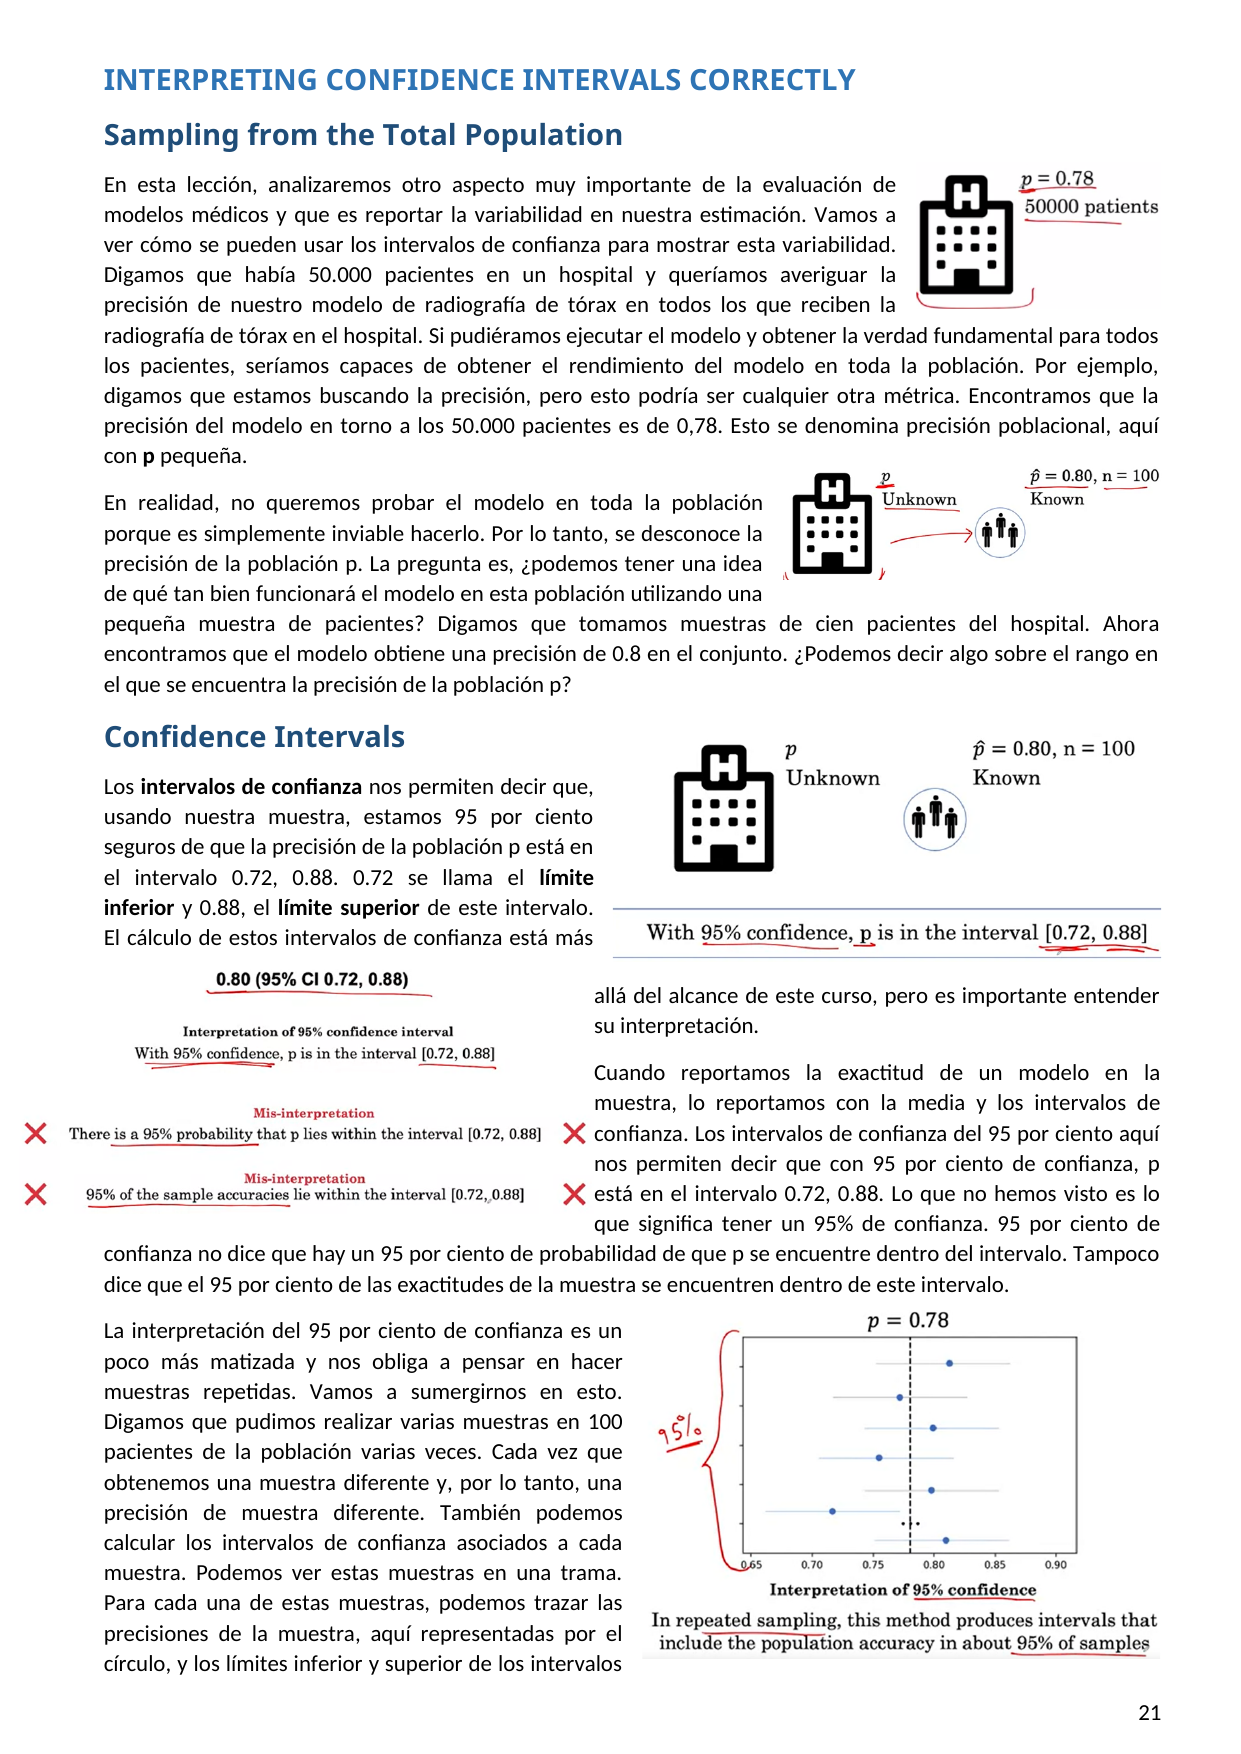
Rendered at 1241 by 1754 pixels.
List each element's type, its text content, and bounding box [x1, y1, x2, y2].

subtitle Confidence Intervals [103, 717, 612, 756]
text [103, 1317, 1161, 1677]
picture [612, 711, 1162, 962]
subtitle Sampling from the Total Population [103, 114, 1161, 154]
picture [642, 1310, 1161, 1659]
picture [18, 969, 594, 1214]
subtitle Interpreting Confidence Intervals Correctly [103, 59, 1161, 99]
text Los intervalos de confianza nos permiten decir que, usando nuestra muestra, estamos 95 por ciento seguros de que la precisión de la población p está en el intervalo 0.72, 0.88. 0.72 se llama el límite inferior y 0.88, el límite superior de este intervalo. El cálculo de estos intervalos de confianza está más allá del alcance de este curso, pero es importante entender su interpretación. [103, 772, 1161, 1039]
picture [783, 458, 1162, 580]
picture [916, 162, 1162, 309]
text En esta lección, analizaremos otro aspecto muy importante de la evaluación de modelos médicos y que es reportar la variabilidad en nuestra estimación. Vamos a ver cómo se pueden usar los intervalos de confianza para mostrar esta variabilidad. Digamos que había 50.000 pacientes en un hospital y queríamos averiguar la precisión de nuestro modelo de radiografía de tórax en todos los que reciben la radiografía de tórax en el hospital. Si pudiéramos ejecutar el modelo y obtener la verdad fundamental para todos los pacientes, seríamos capaces de obtener el rendimiento del modelo en toda la población. Por ejemplo, digamos que estamos buscando la precisión, pero esto podría ser cualquier otra métrica. Encontramos que la precisión del modelo en torno a los 50.000 pacientes es de 0,78. Esto se denomina precisión poblacional, aquí con p pequeña. [103, 170, 1161, 470]
text Cuando reportamos la exactitud de un modelo en la muestra, lo reportamos con la media y los intervalos de confianza. Los intervalos de confianza del 95 por ciento aquí nos permiten decir que con 95 por ciento de confianza, p está en el intervalo 0.72, 0.88. Lo que no hemos visto es lo que significa tener un 95% de confianza. 95 por ciento de confianza no dice que hay un 95 por ciento de probabilidad de que p se encuentre dentro del intervalo. Tampoco dice que el 95 por ciento de las exactitudes de la muestra se encuentren dentro de este intervalo. [103, 1058, 1161, 1298]
text En realidad, no queremos probar el modelo en toda la población porque es simplemente inviable hacerlo. Por lo tanto, se desconoce la precisión de la población p. La pregunta es, ¿podemos tener una idea de qué tan bien funcionará el modelo en esta población utilizando una pequeña muestra de pacientes? Digamos que tomamos muestras de cien pacientes del hospital. Ahora encontramos que el modelo obtiene una precisión de 0.8 en el conjunto. ¿Podemos decir algo sobre el rango en el que se encuentra la precisión de la población p? [103, 488, 1161, 698]
